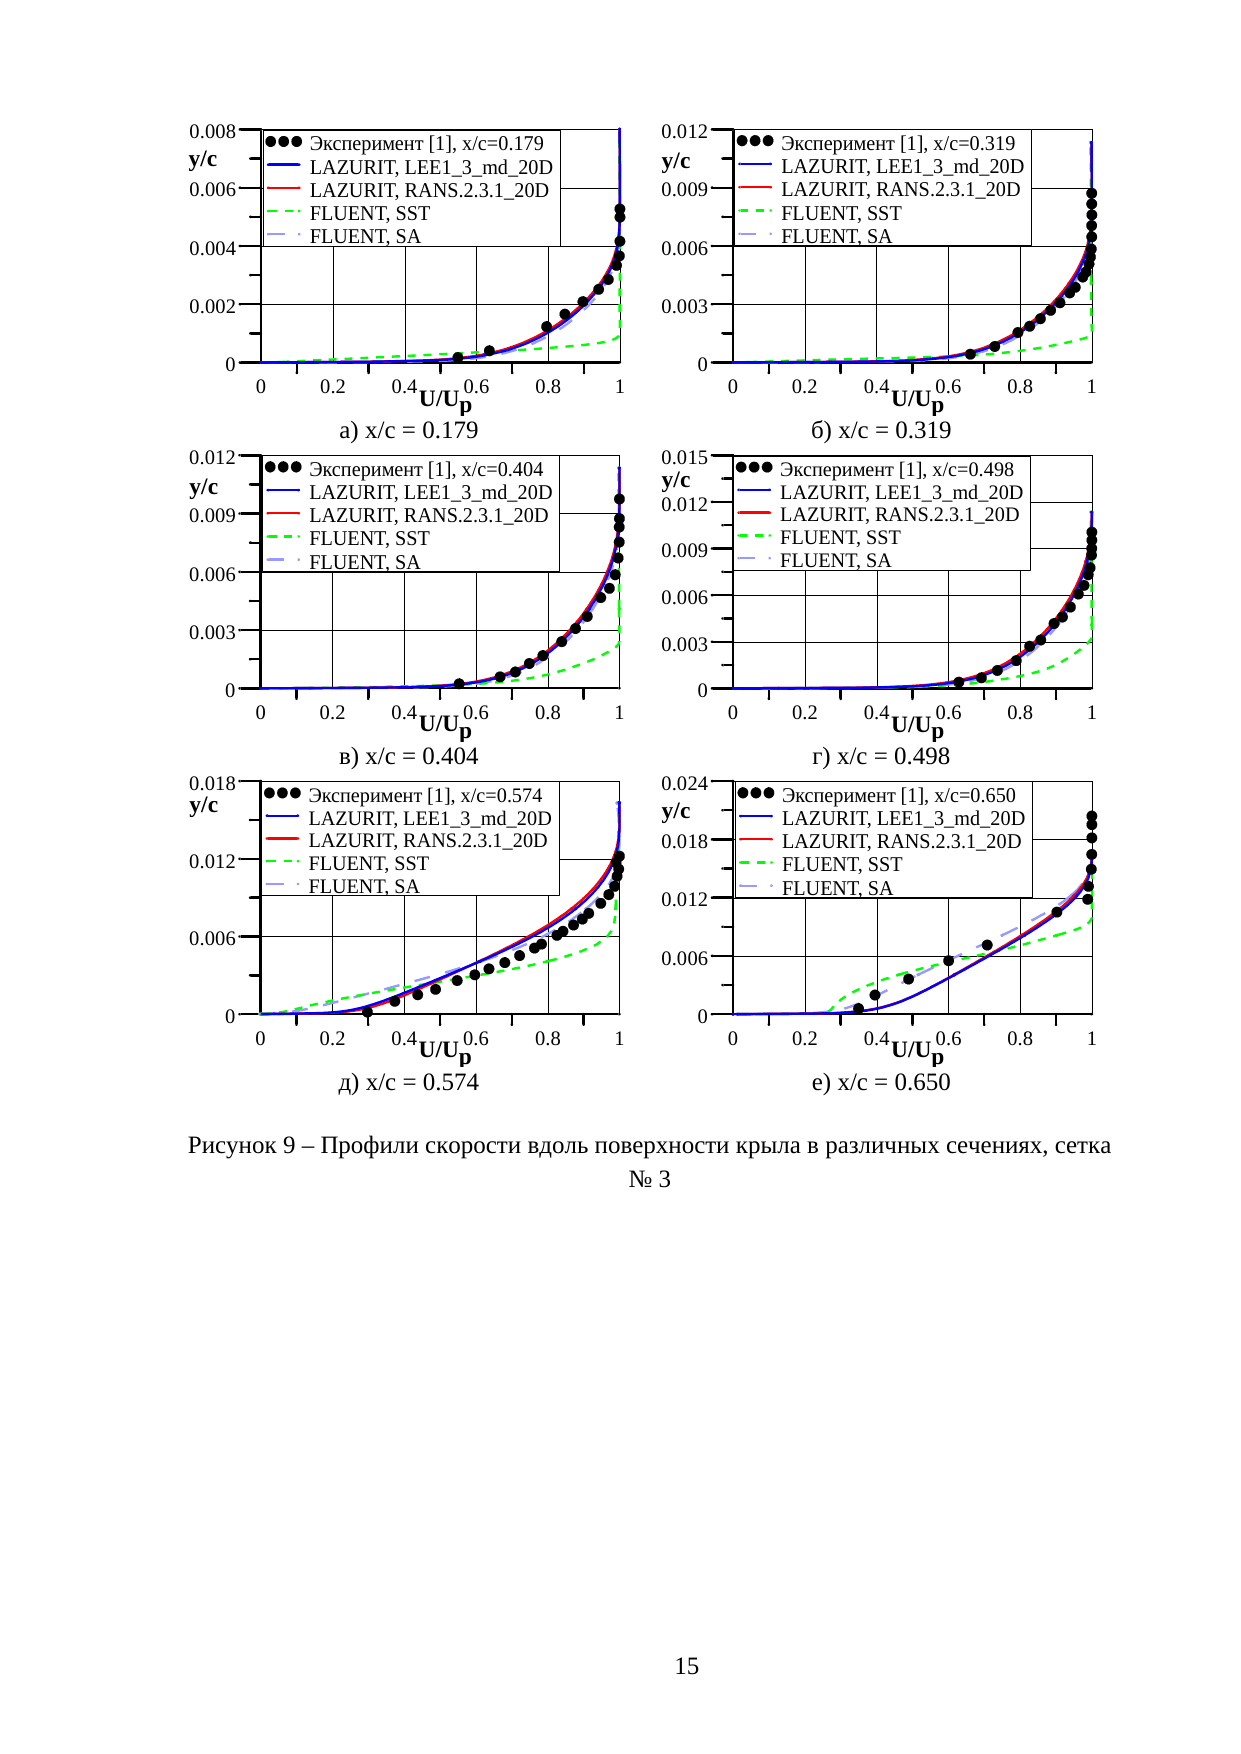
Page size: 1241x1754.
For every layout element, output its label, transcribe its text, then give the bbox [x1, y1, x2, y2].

table_header а) x/c = 0.179 [177, 118, 640, 444]
table_cell в) x/c = 0.404 [177, 444, 640, 770]
table_cell д) x/c = 0.574 [177, 770, 640, 1096]
table_cell е) x/c = 0.650 [640, 770, 1122, 1096]
table_header б) x/c = 0.319 [640, 118, 1122, 444]
table_cell г) x/c = 0.498 [640, 444, 1122, 770]
text Рисунок 9 – Профили скорости вдоль поверхности крыла в различных сечениях, сетка № 3 [177, 1130, 1122, 1193]
